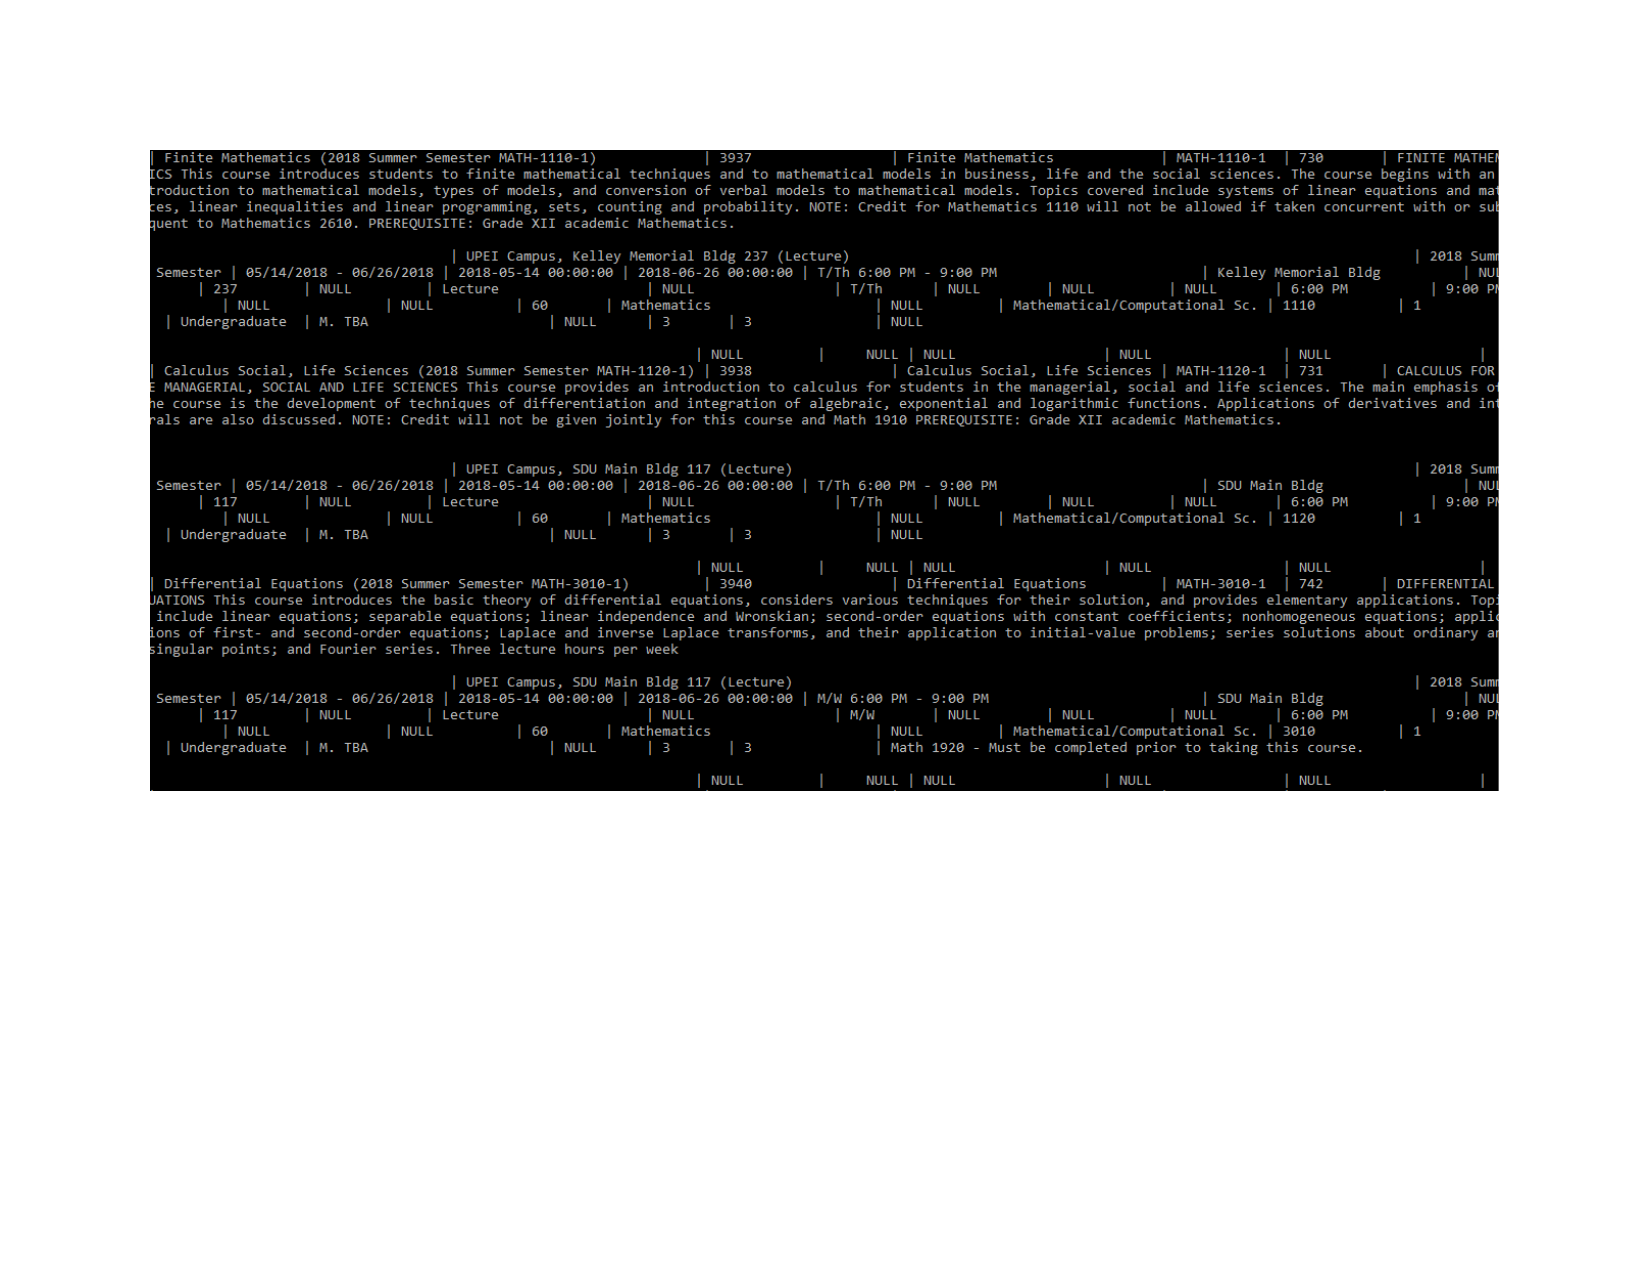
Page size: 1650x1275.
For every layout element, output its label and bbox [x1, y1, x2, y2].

picture [150, 150, 1499, 791]
